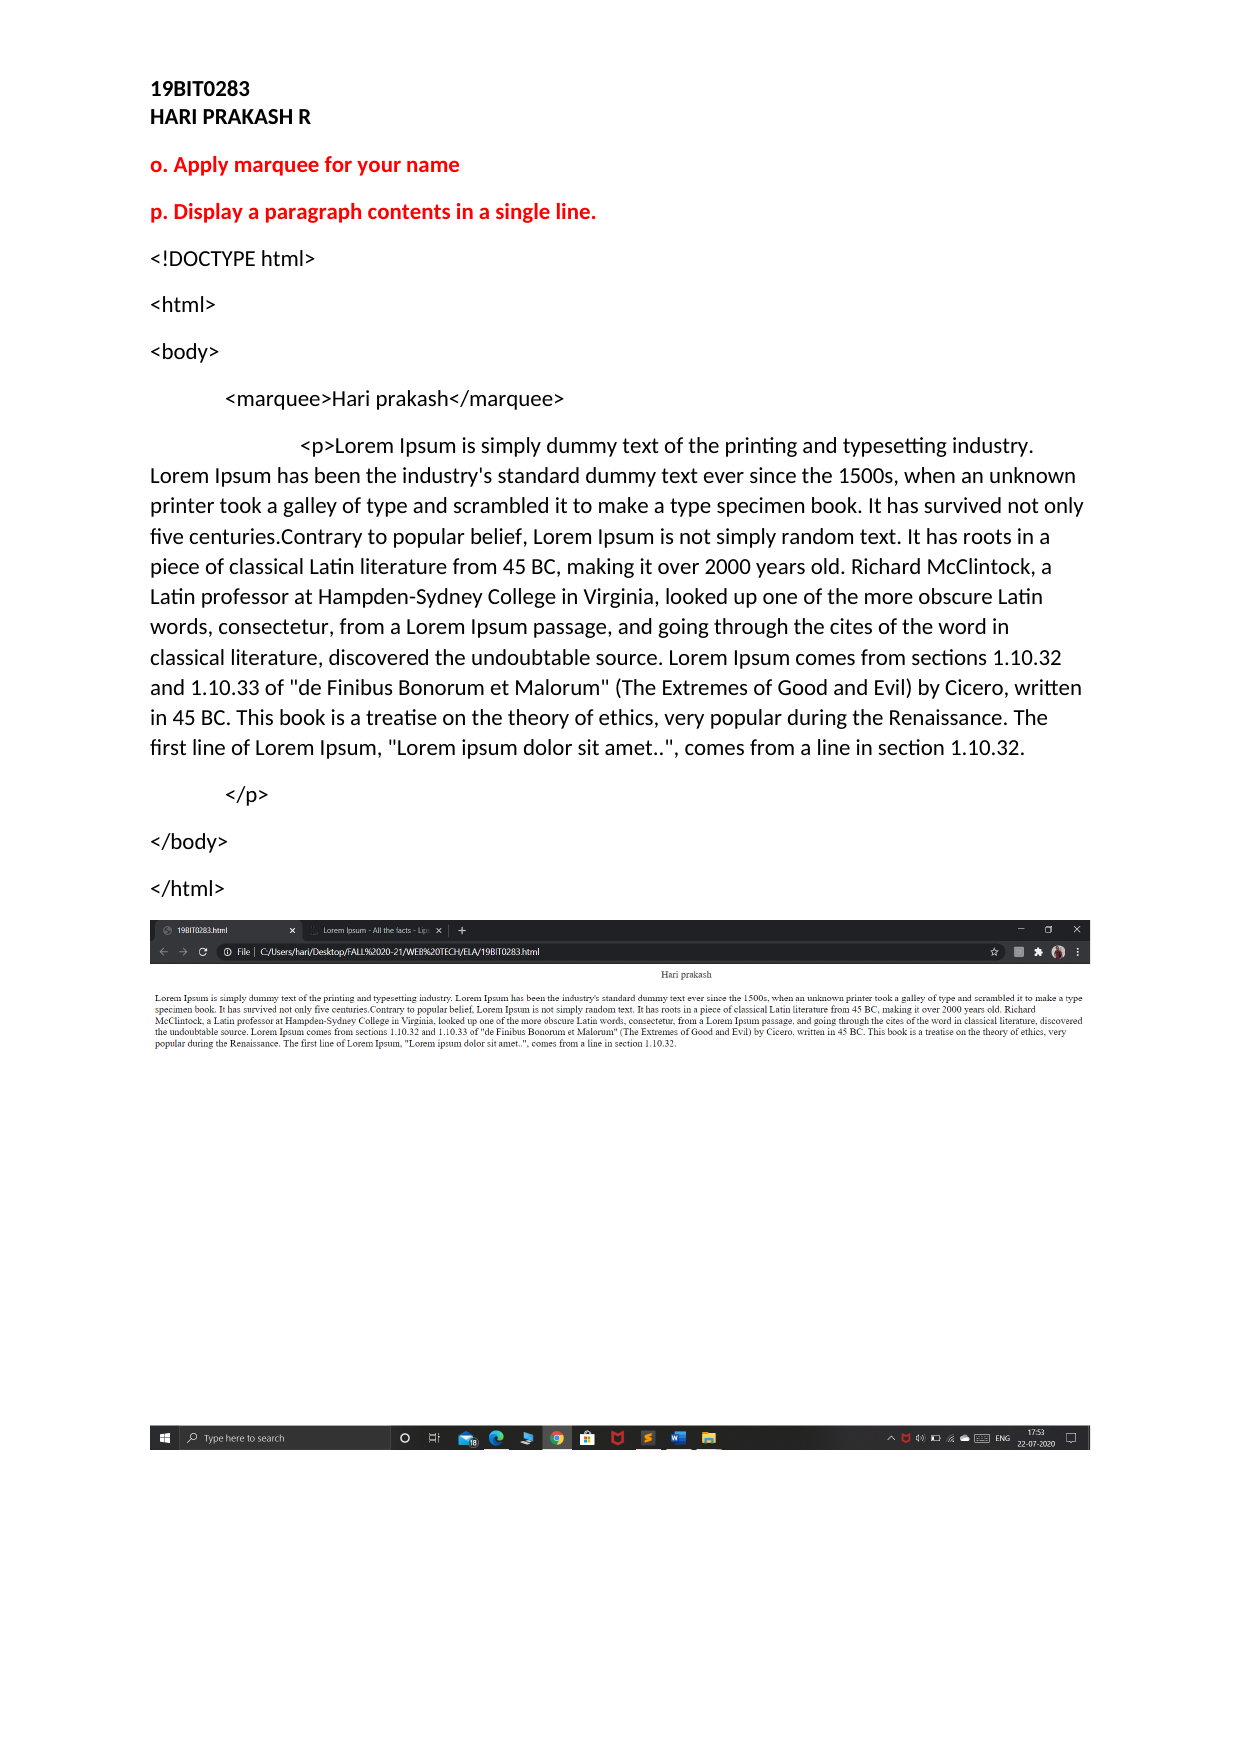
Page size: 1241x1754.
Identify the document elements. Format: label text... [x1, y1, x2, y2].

text </html> [150, 874, 1090, 902]
picture [150, 920, 1091, 1450]
text <p>Lorem Ipsum is simply dummy text of the printing and typesetting industry. Lorem Ipsum has been the industry's standard dummy text ever since the 1500s, when an unknown printer took a galley of type and scrambled it to make a type specimen book. It has survived not only five centuries.Contrary to popular belief, Lorem Ipsum is not simply random text. It has roots in a piece of classical Latin literature from 45 BC, making it over 2000 years old. Richard McClintock, a Latin professor at Hampden-Sydney College in Virginia, looked up one of the more obscure Latin words, consectetur, from a Lorem Ipsum passage, and going through the cites of the word in classical literature, discovered the undoubtable source. Lorem Ipsum comes from sections 1.10.32 and 1.10.33 of "de Finibus Bonorum et Malorum" (The Extremes of Good and Evil) by Cicero, written in 45 BC. This book is a treatise on the theory of ethics, very popular during the Renaissance. The first line of Lorem Ipsum, "Lorem ipsum dolor sit amet..", comes from a line in section 1.10.32. [150, 431, 1090, 761]
text <body> [150, 337, 1090, 366]
text </p> [150, 780, 1090, 808]
text <!DOCTYPE html> [150, 244, 1090, 272]
text <marquee>Hari prakash</marquee> [150, 384, 1090, 412]
text </body> [150, 827, 1090, 855]
text <html> [150, 291, 1090, 319]
text o. Apply marquee for your name [150, 150, 1090, 178]
text p. Display a paragraph contents in a single line. [150, 197, 1090, 225]
